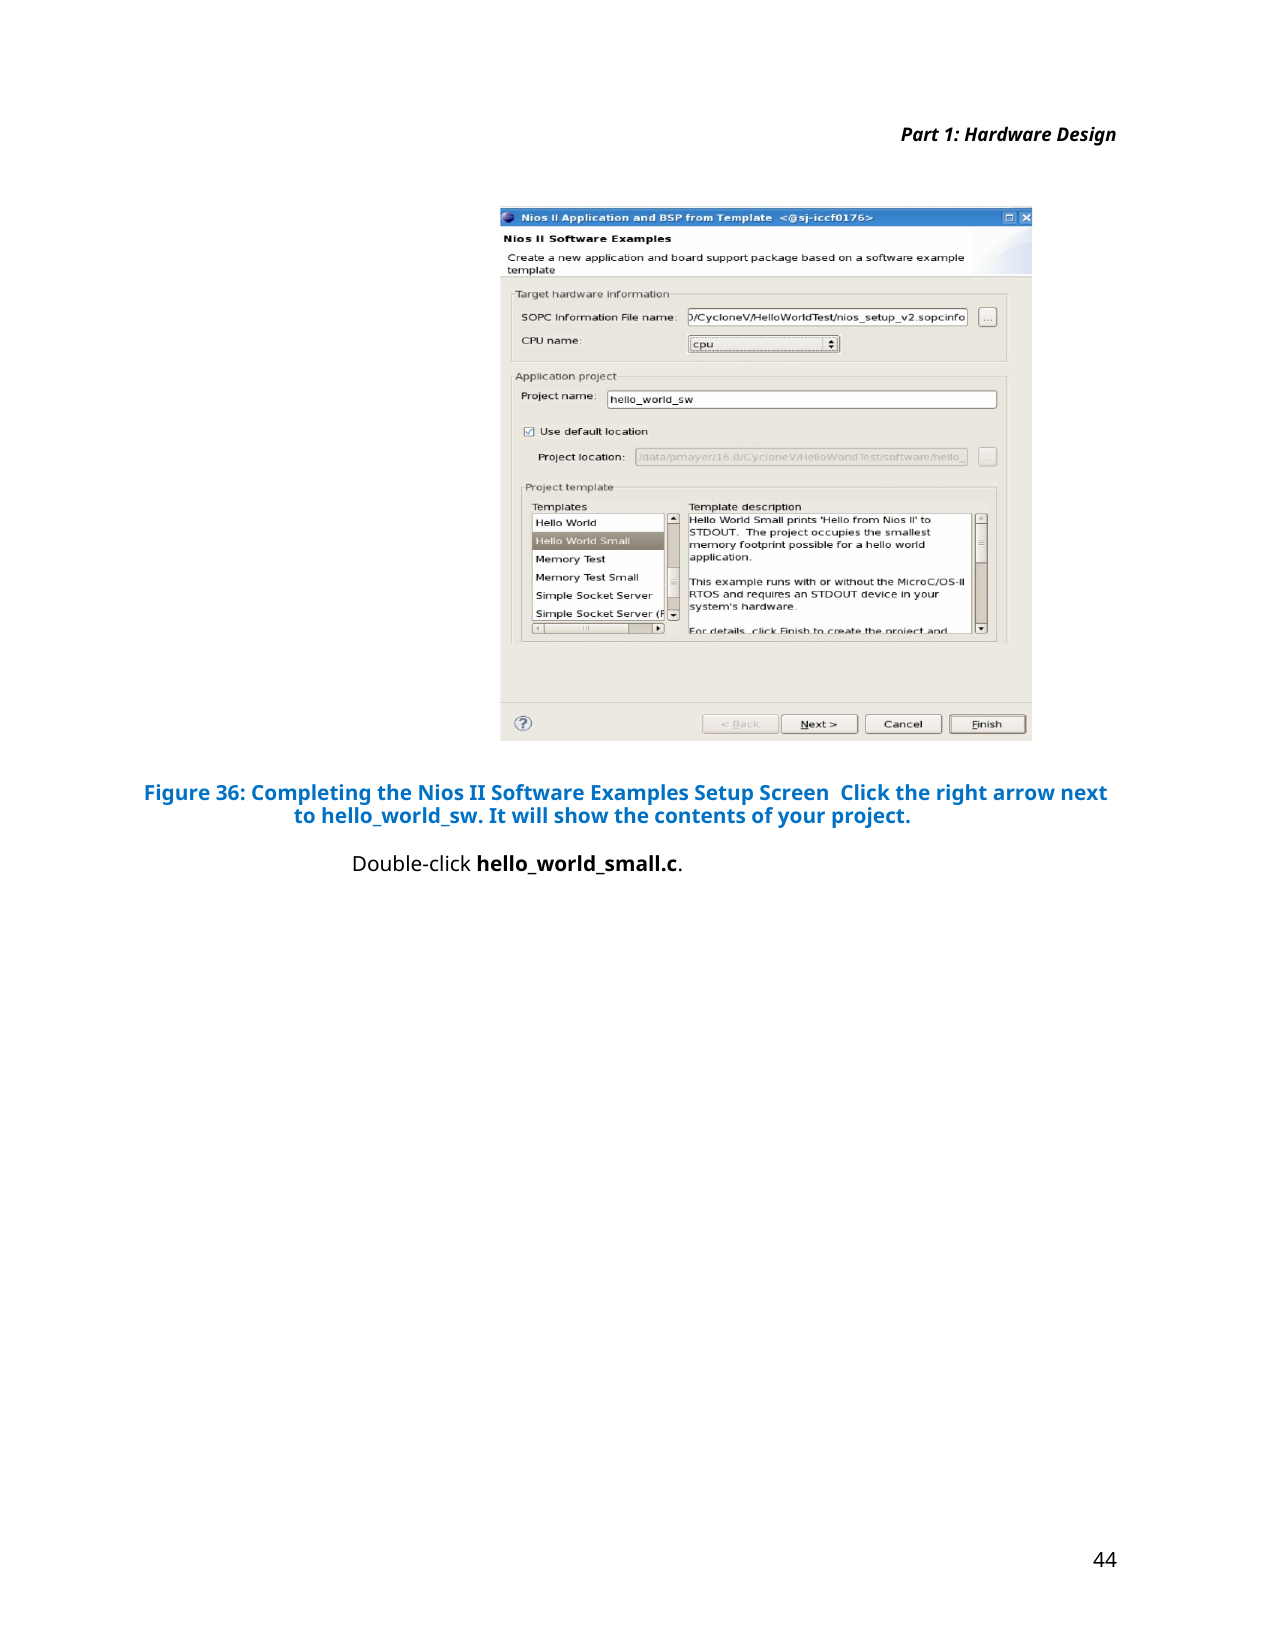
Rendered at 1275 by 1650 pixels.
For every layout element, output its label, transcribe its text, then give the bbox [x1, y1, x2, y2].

text Figure 36: Completing the Nios II Software Examples Setup Screen Click the right arrow next to hello_world_sw. It will show the contents of your project. [144, 782, 1117, 828]
picture [500, 206, 1033, 741]
text Double-click hello_world_small.c. [352, 849, 1117, 877]
